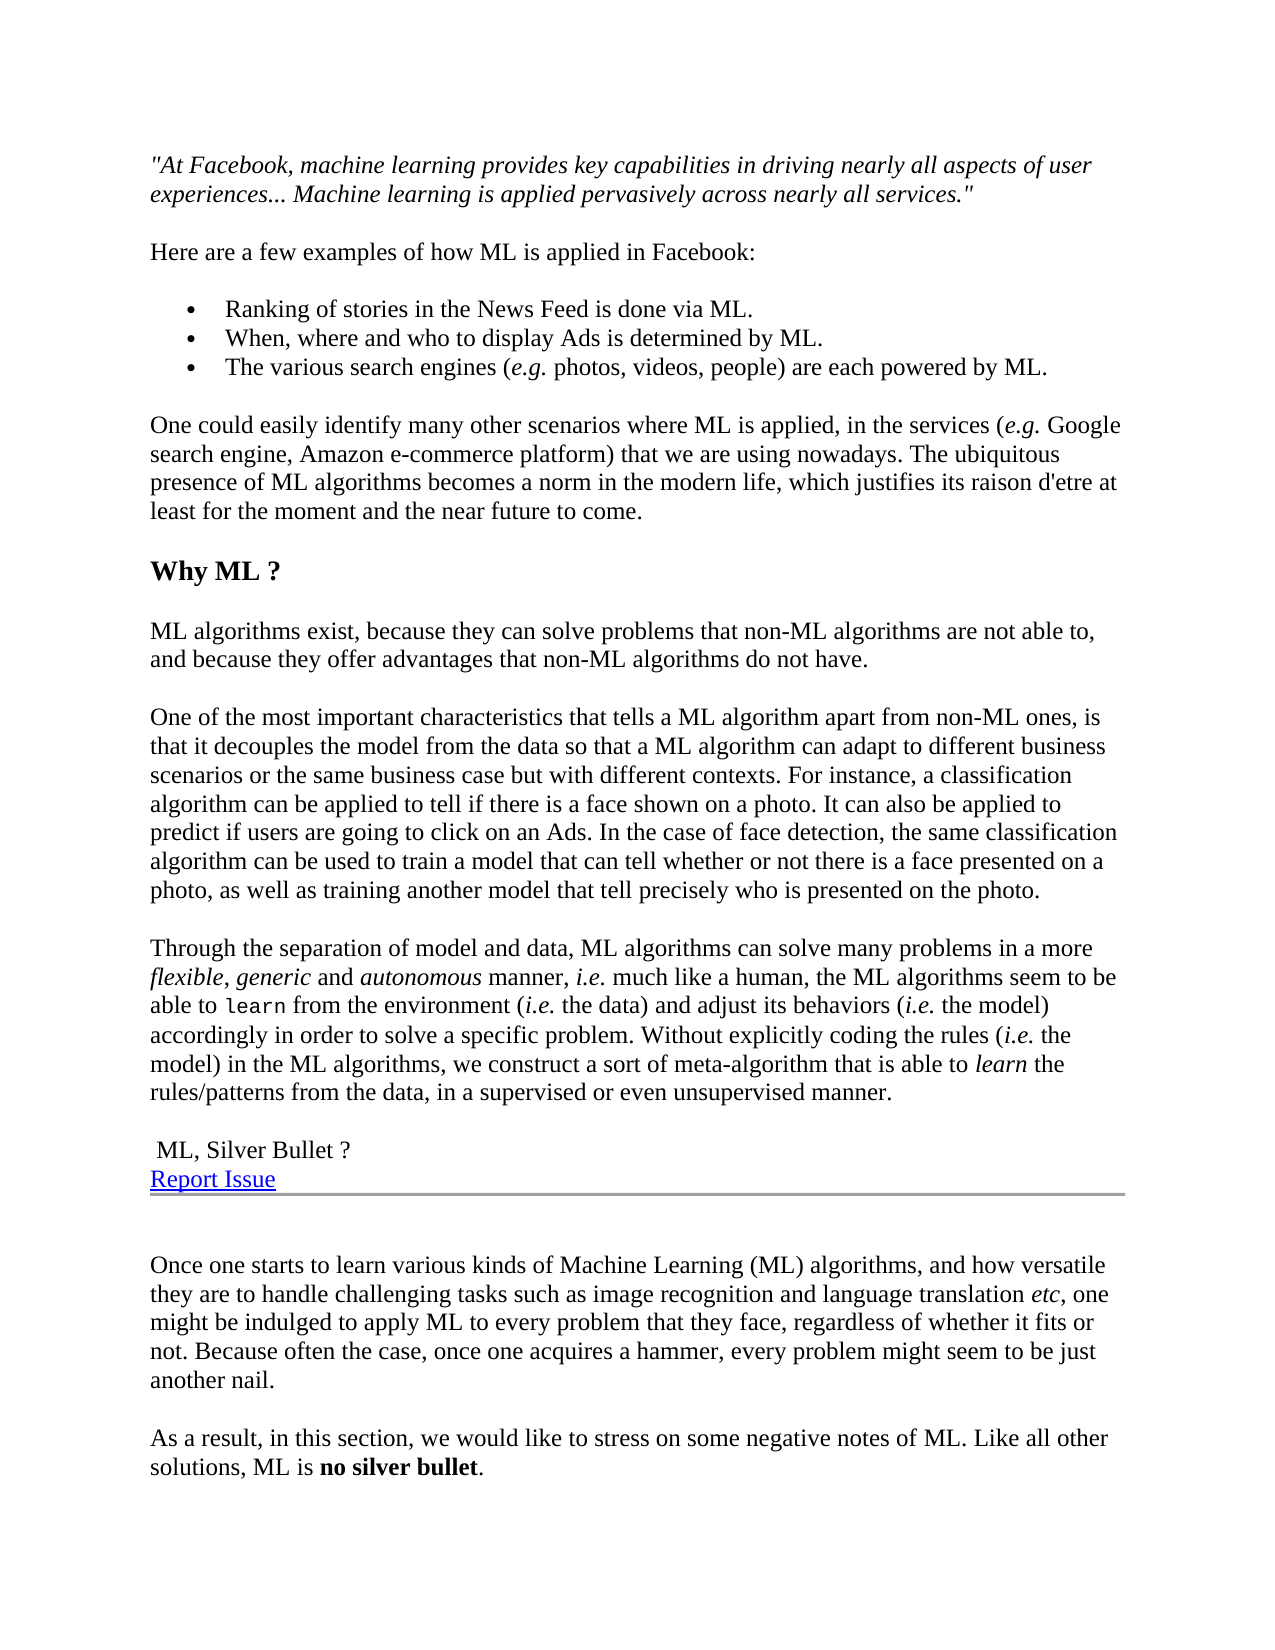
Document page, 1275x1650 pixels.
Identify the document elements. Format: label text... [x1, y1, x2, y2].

text Through the separation of model and data, ML algorithms can solve many problems in a more flexible, generic and autonomous manner, i.e. much like a human, the ML algorithms seem to be able to learn from the environment (i.e. the data) and adjust its behaviors (i.e. the model) accordingly in order to solve a specific problem. Without explicitly coding the rules (i.e. the model) in the ML algorithms, we construct a sort of meta-algorithm that is able to learn the rules/patterns from the data, in a supervised or even unsupervised manner. [150, 933, 1125, 1106]
text As a result, in this section, we would like to stress on some negative notes of ML. Like all other solutions, ML is no silver bullet. [150, 1423, 1125, 1480]
text "At Facebook, machine learning provides key capabilities in driving nearly all aspects of user experiences... Machine learning is applied pervasively across nearly all services." [150, 150, 1125, 207]
text ML algorithms exist, because they can solve problems that non-ML algorithms are not able to, and because they offer advantages that non-ML algorithms do not have. [150, 616, 1125, 673]
text Why ML ? [150, 554, 1125, 587]
text ML, Silver Bullet ? [150, 1135, 1125, 1164]
text Here are a few examples of how ML is applied in Facebook: [150, 237, 1125, 265]
list The various search engines (e.g. photos, videos, people) are each powered by ML. [187, 352, 1125, 381]
list Ranking of stories in the News Feed is done via ML. [187, 294, 1125, 323]
text Report Issue [150, 1164, 1125, 1192]
list When, where and who to display Ads is determined by ML. [187, 323, 1125, 352]
text One could easily identify many other scenarios where ML is applied, in the services (e.g. Google search engine, Amazon e-commerce platform) that we are using nowadays. The ubiquitous presence of ML algorithms becomes a norm in the modern life, which justifies its raison d'etre at least for the moment and the near future to come. [150, 410, 1125, 525]
text Once one starts to learn various kinds of Machine Learning (ML) algorithms, and how versatile they are to handle challenging tasks such as image recognition and language translation etc, one might be indulged to apply ML to every problem that they face, regardless of whether it fits or not. Because often the case, once one acquires a hammer, every problem might seem to be just another nail. [150, 1250, 1125, 1394]
text One of the most important characteristics that tells a ML algorithm apart from non-ML ones, is that it decouples the model from the data so that a ML algorithm can adapt to different business scenarios or the same business case but with different contexts. For instance, a classification algorithm can be applied to tell if there is a face shown on a photo. It can also be applied to predict if users are going to click on an Ads. In the case of face detection, the same classification algorithm can be used to train a model that can tell whether or not there is a face presented on a photo, as well as training another model that tell precisely who is presented on the photo. [150, 702, 1125, 904]
